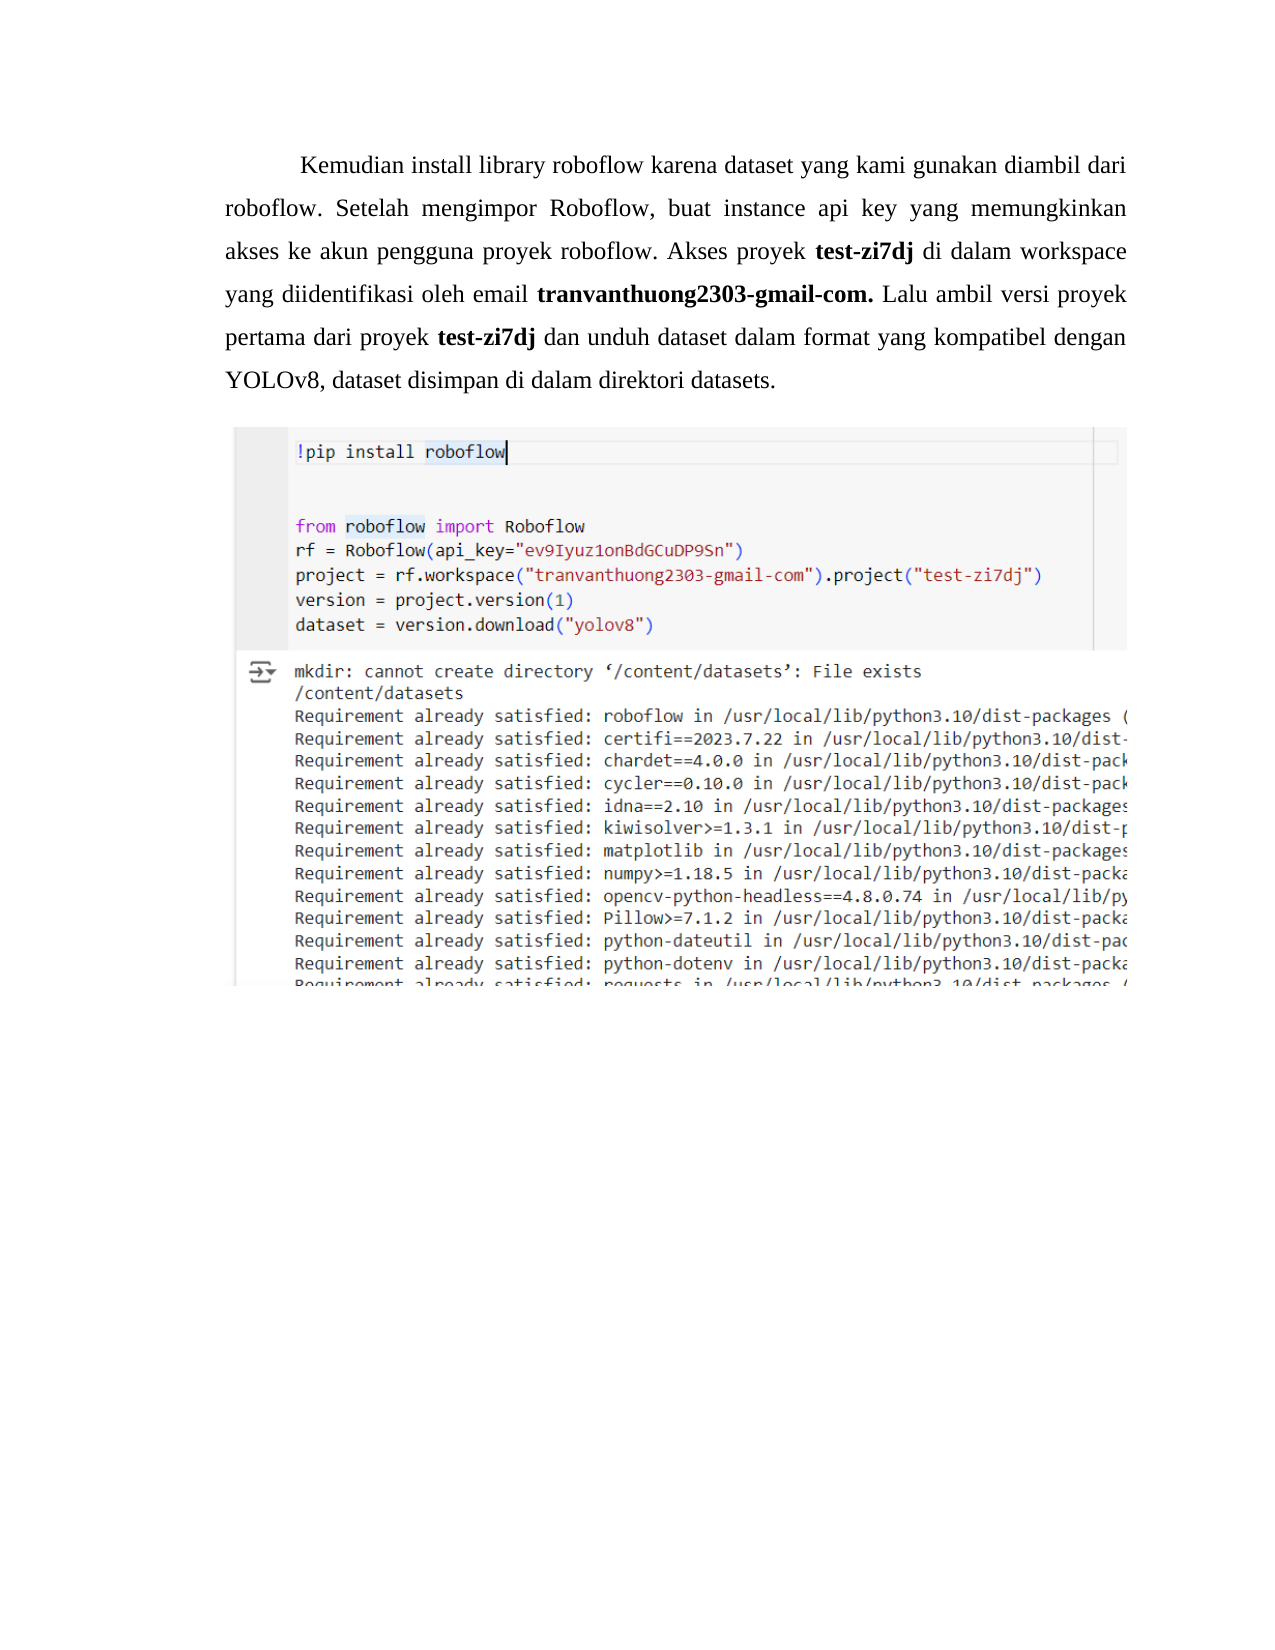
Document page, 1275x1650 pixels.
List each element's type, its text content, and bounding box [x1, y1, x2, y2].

text Kemudian install library roboflow karena dataset yang kami gunakan diambil dari roboflow. Setelah mengimpor Roboflow, buat instance api key yang memungkinkan akses ke akun pengguna proyek roboflow. Akses proyek test-zi7dj di dalam workspace yang diidentifikasi oleh email tranvanthuong2303-gmail-com. Lalu ambil versi proyek pertama dari proyek test-zi7dj dan unduh dataset dalam format yang kompatibel dengan YOLOv8, dataset disimpan di dalam direktori datasets. [225, 150, 1127, 394]
picture [225, 427, 1128, 986]
